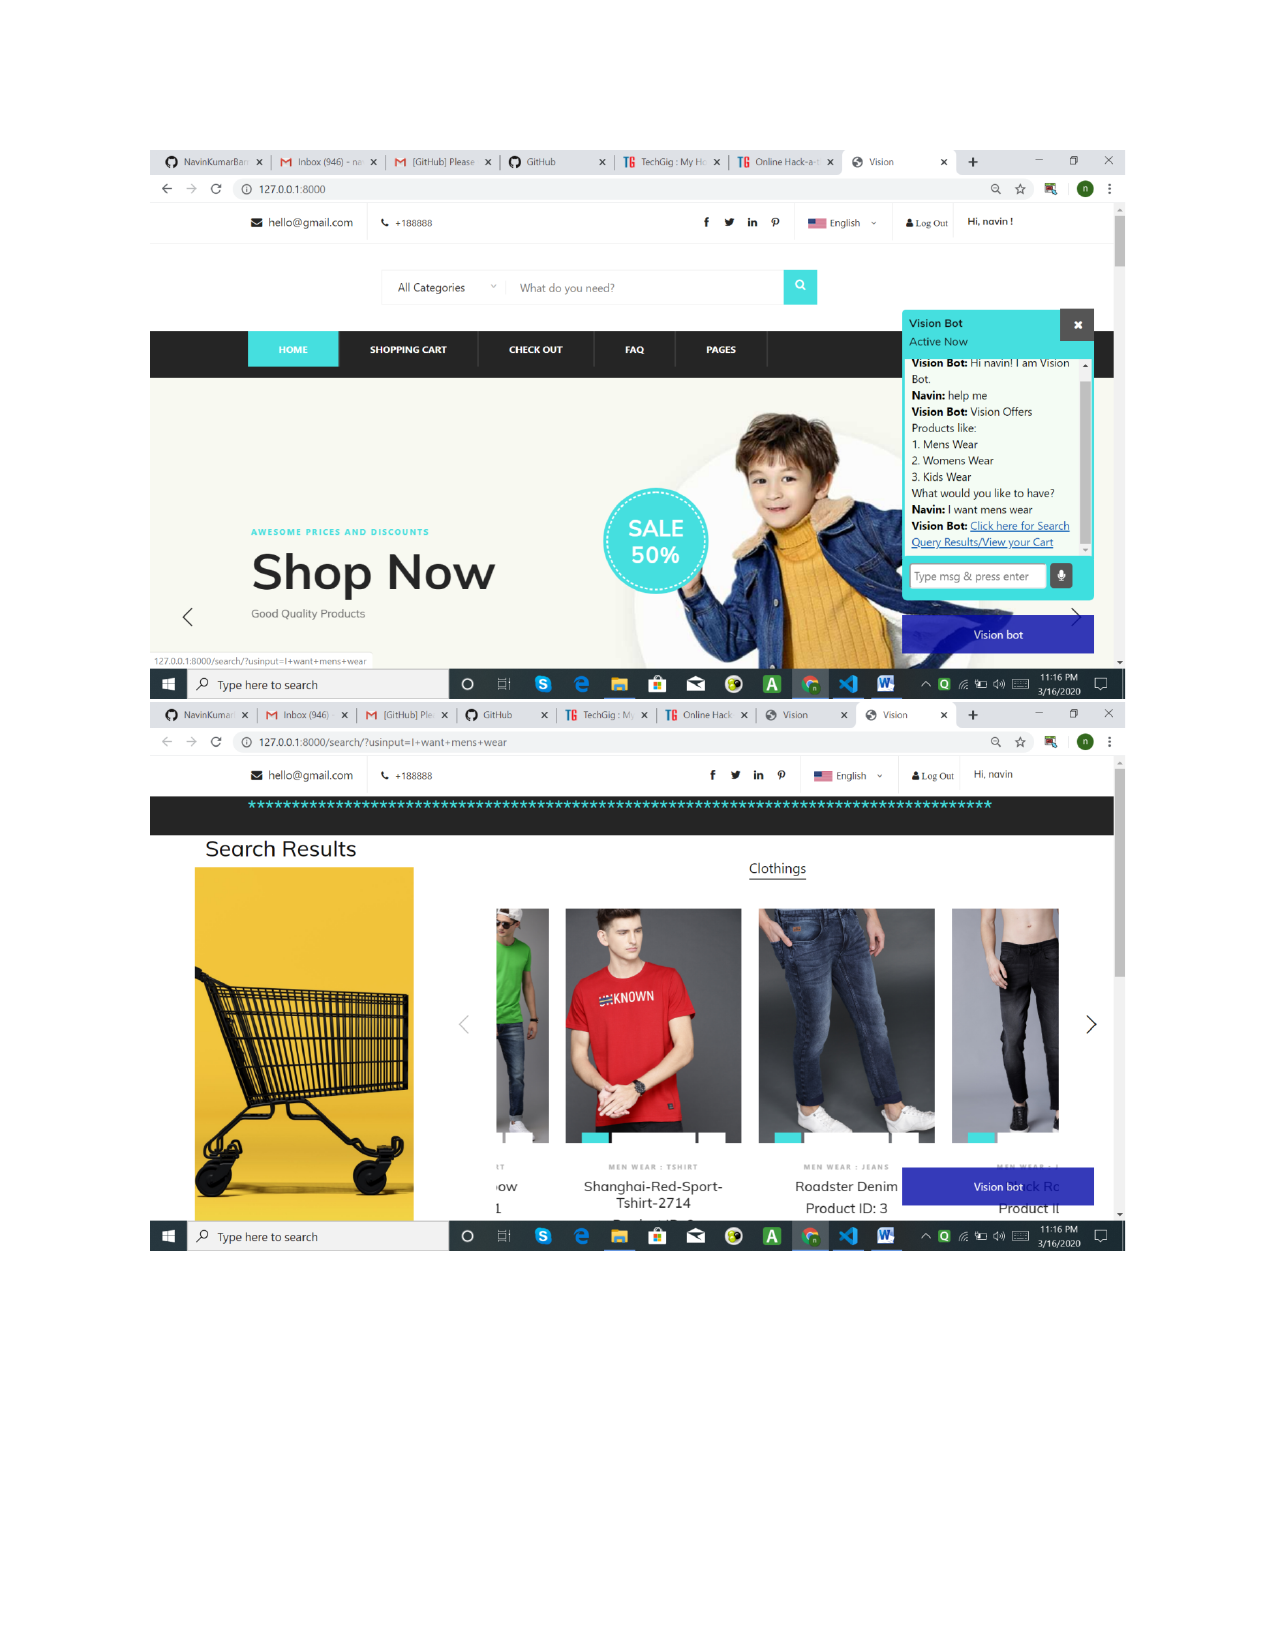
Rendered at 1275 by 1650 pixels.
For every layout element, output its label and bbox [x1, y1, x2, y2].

picture [150, 702, 1125, 1251]
picture [150, 150, 1125, 699]
